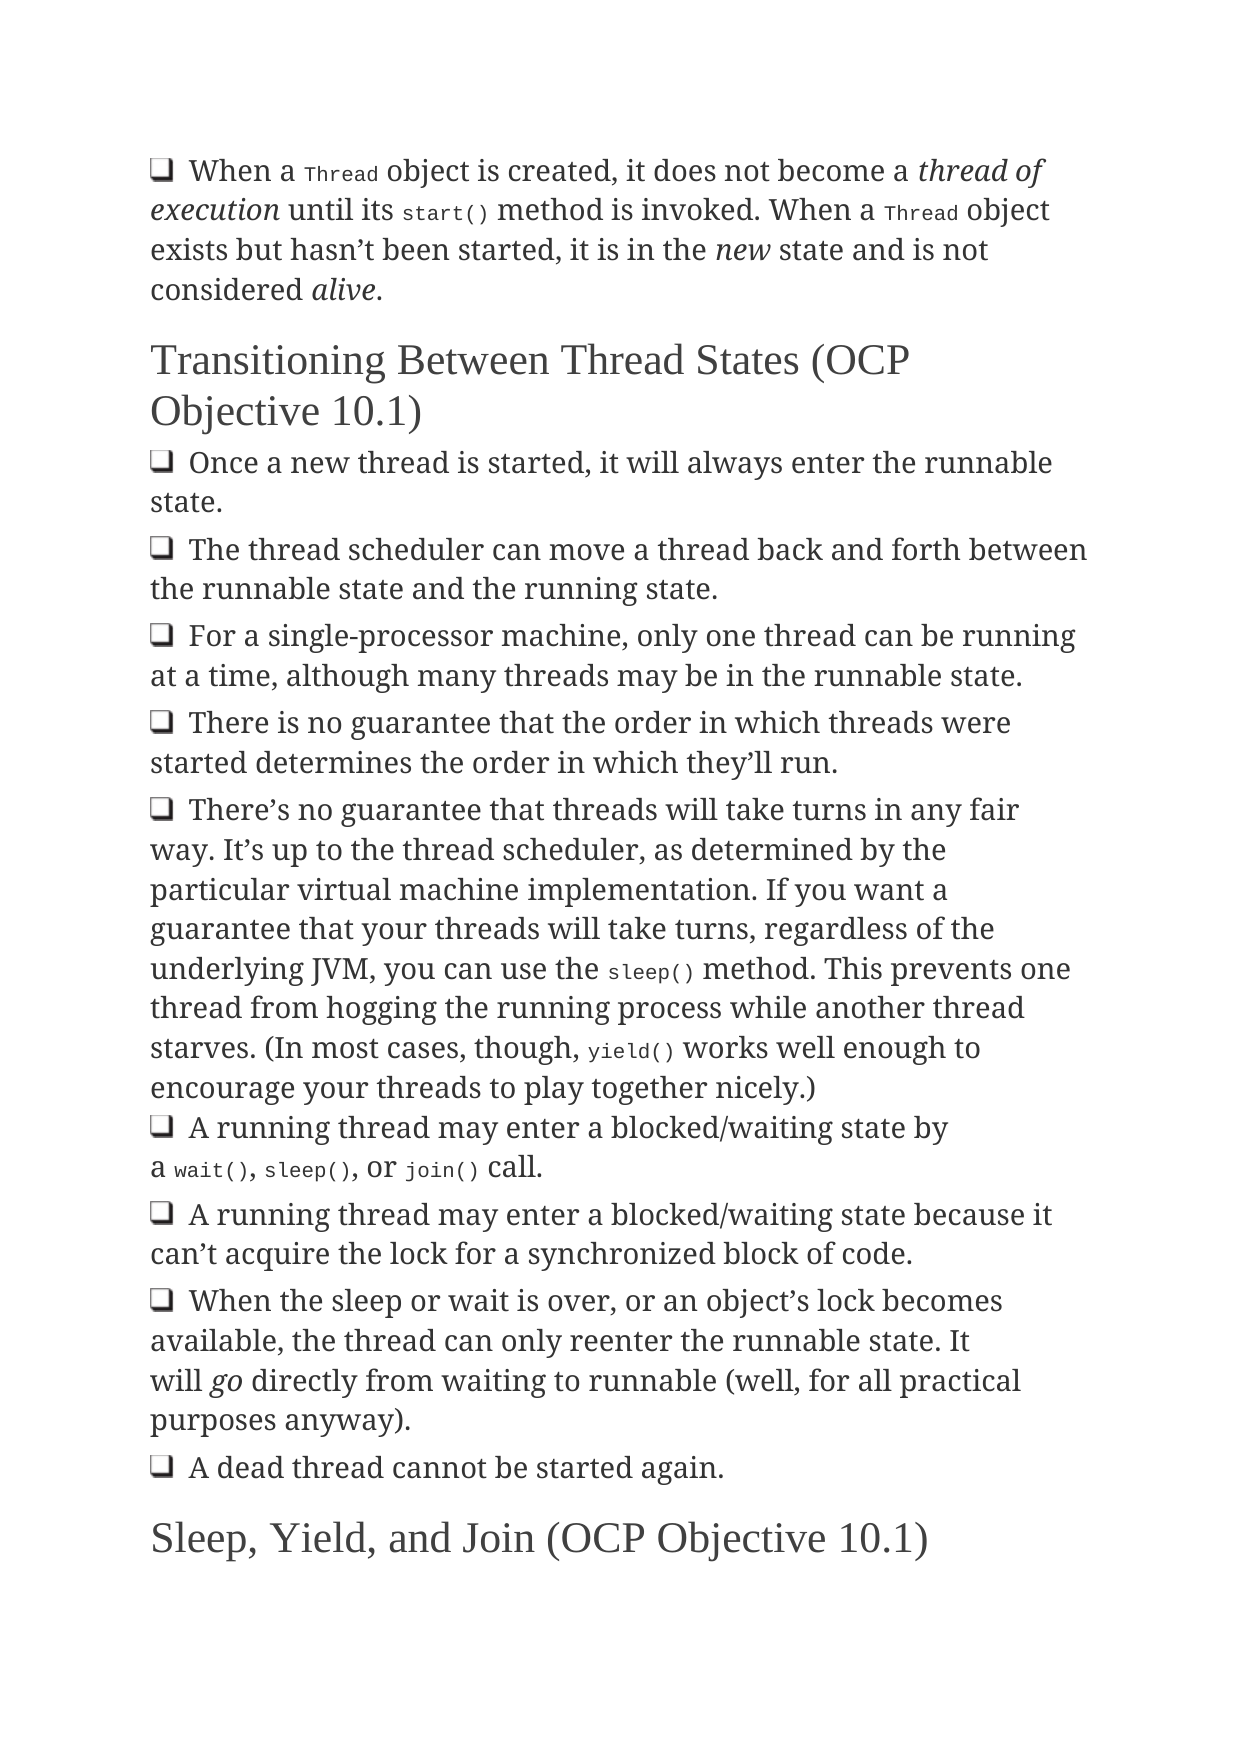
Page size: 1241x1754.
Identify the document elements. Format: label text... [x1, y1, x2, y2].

picture [150, 450, 174, 473]
picture [150, 1201, 174, 1225]
text There’s no guarantee that threads will take turns in any fair way. It’s up to the thread scheduler, as determined by the particular virtual machine implementation. If you want a guarantee that your threads will take turns, regardless of the underlying JVM, you can use the sleep() method. This prevents one thread from hogging the running process while another thread starves. (In most cases, though, yield() works well enough to encourage your threads to play together nicely.) [150, 789, 1090, 1107]
text A running thread may enter a blocked/waiting state because it can’t acquire the lock for a synchronized block of code. [150, 1194, 1090, 1273]
text For a single-processor machine, only one thread can be running at a time, although many threads may be in the runnable state. [150, 616, 1090, 695]
picture [150, 536, 174, 560]
picture [150, 710, 174, 734]
picture [150, 158, 174, 182]
text Sleep, Yield, and Join (OCP Objective 10.1) [150, 1512, 1090, 1562]
picture [150, 1288, 174, 1312]
picture [150, 623, 174, 647]
picture [150, 1455, 174, 1478]
text Once a new thread is started, it will always enter the runnable state. [150, 442, 1090, 521]
text There is no guarantee that the order in which threads were started determines the order in which they’ll run. [150, 702, 1090, 782]
text When the sleep or wait is over, or an object’s lock becomes available, the thread can only reenter the runnable state. It will go directly from waiting to runnable (well, for all practical purposes anyway). [150, 1281, 1090, 1439]
picture [150, 1115, 174, 1138]
text A running thread may enter a blocked/waiting state by a wait(), sleep(), or join() call. [150, 1107, 1090, 1186]
text The thread scheduler can move a thread back and forth between the runnable state and the running state. [150, 529, 1090, 608]
picture [150, 797, 174, 821]
text A dead thread cannot be started again. [150, 1447, 1090, 1487]
text Transitioning Between Thread States (OCP Objective 10.1) [150, 334, 1090, 434]
text When a Thread object is created, it does not become a thread of execution until its start() method is invoked. When a Thread object exists but hasn’t been started, it is in the new state and is not considered alive. [150, 150, 1090, 309]
